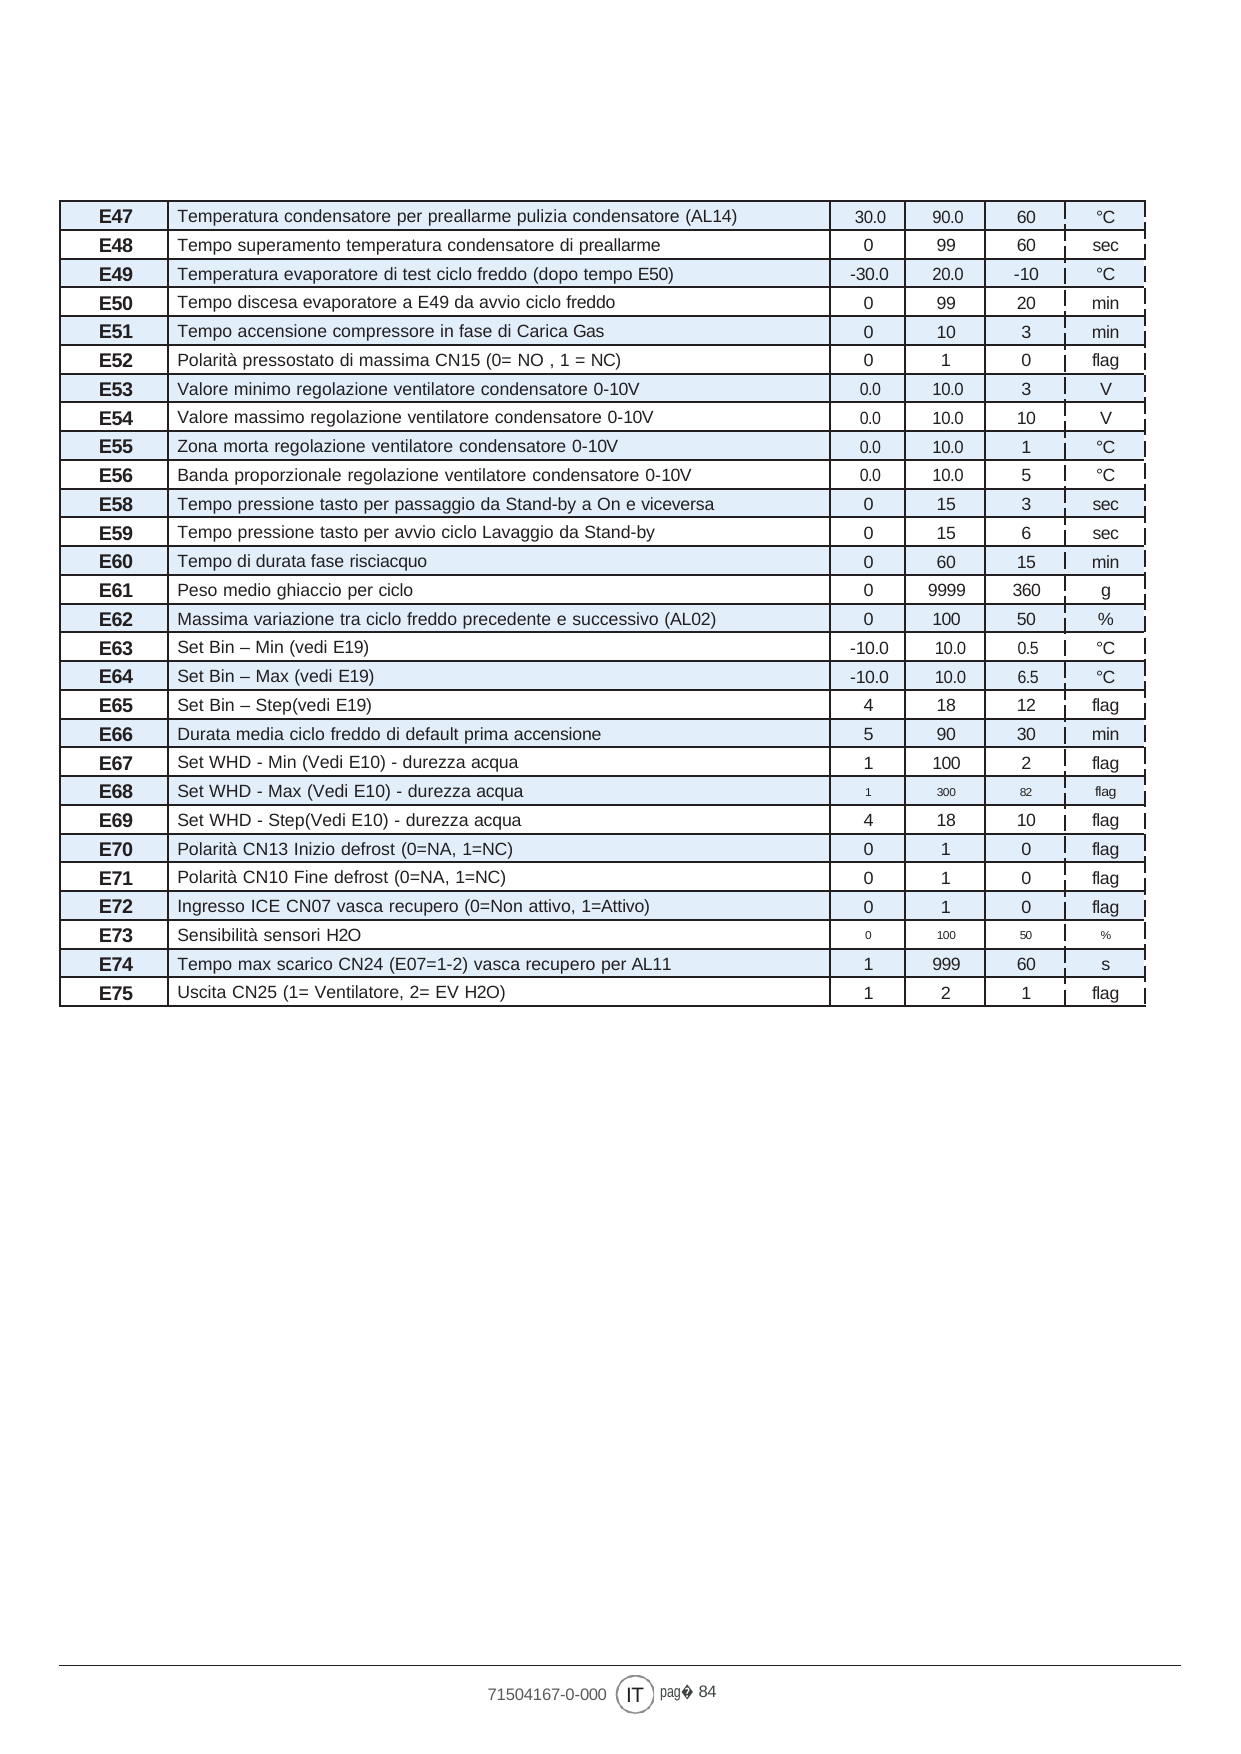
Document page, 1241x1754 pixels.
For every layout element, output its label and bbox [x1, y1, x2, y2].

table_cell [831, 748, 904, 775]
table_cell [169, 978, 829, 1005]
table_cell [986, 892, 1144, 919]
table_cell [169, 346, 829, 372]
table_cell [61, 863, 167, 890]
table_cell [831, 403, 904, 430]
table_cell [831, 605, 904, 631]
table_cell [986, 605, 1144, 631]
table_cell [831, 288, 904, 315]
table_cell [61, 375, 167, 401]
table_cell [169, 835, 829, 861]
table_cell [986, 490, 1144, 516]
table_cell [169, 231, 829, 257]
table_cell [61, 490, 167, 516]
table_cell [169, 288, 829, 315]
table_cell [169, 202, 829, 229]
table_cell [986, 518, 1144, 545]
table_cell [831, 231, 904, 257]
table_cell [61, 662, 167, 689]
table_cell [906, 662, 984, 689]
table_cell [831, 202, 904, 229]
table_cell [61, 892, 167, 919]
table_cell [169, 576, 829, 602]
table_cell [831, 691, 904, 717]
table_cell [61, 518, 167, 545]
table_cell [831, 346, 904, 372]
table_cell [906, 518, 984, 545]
picture [615, 1675, 655, 1714]
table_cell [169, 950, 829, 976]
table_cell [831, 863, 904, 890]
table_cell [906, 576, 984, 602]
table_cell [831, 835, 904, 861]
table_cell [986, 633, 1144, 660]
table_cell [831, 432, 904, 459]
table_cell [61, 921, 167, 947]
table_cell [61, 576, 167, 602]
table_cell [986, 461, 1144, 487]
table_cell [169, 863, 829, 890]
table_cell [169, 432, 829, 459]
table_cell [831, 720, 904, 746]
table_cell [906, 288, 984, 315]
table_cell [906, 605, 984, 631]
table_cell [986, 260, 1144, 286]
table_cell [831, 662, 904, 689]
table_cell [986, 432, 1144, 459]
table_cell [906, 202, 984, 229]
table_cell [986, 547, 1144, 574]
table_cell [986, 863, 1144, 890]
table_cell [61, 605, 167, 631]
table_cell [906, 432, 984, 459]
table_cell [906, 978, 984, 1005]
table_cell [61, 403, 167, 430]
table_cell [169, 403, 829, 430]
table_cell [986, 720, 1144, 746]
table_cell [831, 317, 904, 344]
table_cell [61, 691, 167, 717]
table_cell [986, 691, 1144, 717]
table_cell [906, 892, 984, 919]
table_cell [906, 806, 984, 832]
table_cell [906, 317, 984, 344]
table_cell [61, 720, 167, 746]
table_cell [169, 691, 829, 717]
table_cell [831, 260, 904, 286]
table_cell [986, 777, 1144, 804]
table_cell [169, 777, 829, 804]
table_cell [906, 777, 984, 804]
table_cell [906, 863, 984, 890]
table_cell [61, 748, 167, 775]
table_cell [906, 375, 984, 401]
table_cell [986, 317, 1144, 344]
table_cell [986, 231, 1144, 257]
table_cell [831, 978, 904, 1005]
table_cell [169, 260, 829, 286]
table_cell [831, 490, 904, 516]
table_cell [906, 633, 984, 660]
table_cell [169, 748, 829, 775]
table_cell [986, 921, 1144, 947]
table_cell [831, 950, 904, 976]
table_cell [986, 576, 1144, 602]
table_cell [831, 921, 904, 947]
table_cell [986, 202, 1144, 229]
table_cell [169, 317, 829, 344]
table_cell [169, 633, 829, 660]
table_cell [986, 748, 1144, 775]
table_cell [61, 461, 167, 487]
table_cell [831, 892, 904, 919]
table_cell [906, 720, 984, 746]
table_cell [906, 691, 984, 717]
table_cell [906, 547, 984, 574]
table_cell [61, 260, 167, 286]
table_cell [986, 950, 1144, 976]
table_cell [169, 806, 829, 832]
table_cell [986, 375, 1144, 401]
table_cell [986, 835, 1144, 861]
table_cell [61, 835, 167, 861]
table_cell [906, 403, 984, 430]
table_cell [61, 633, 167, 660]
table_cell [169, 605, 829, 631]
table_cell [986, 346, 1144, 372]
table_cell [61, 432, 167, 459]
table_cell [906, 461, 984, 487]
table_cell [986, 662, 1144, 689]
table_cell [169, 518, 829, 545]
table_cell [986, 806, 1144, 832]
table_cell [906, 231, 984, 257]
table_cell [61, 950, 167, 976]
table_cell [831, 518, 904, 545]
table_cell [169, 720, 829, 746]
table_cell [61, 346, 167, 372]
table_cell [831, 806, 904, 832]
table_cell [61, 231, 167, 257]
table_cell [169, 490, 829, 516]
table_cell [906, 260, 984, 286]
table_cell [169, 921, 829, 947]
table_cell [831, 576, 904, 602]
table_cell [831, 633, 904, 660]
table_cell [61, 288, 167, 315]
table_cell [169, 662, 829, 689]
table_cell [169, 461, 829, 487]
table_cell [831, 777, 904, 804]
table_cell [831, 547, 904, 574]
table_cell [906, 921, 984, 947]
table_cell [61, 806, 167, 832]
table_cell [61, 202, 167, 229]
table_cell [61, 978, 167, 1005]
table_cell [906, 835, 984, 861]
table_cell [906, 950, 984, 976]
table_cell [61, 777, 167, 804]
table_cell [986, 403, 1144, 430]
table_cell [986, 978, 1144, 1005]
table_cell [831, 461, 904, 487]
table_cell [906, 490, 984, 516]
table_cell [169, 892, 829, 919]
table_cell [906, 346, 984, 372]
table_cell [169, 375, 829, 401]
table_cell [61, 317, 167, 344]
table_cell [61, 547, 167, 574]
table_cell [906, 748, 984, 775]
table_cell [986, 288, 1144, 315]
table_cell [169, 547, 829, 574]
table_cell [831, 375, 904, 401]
